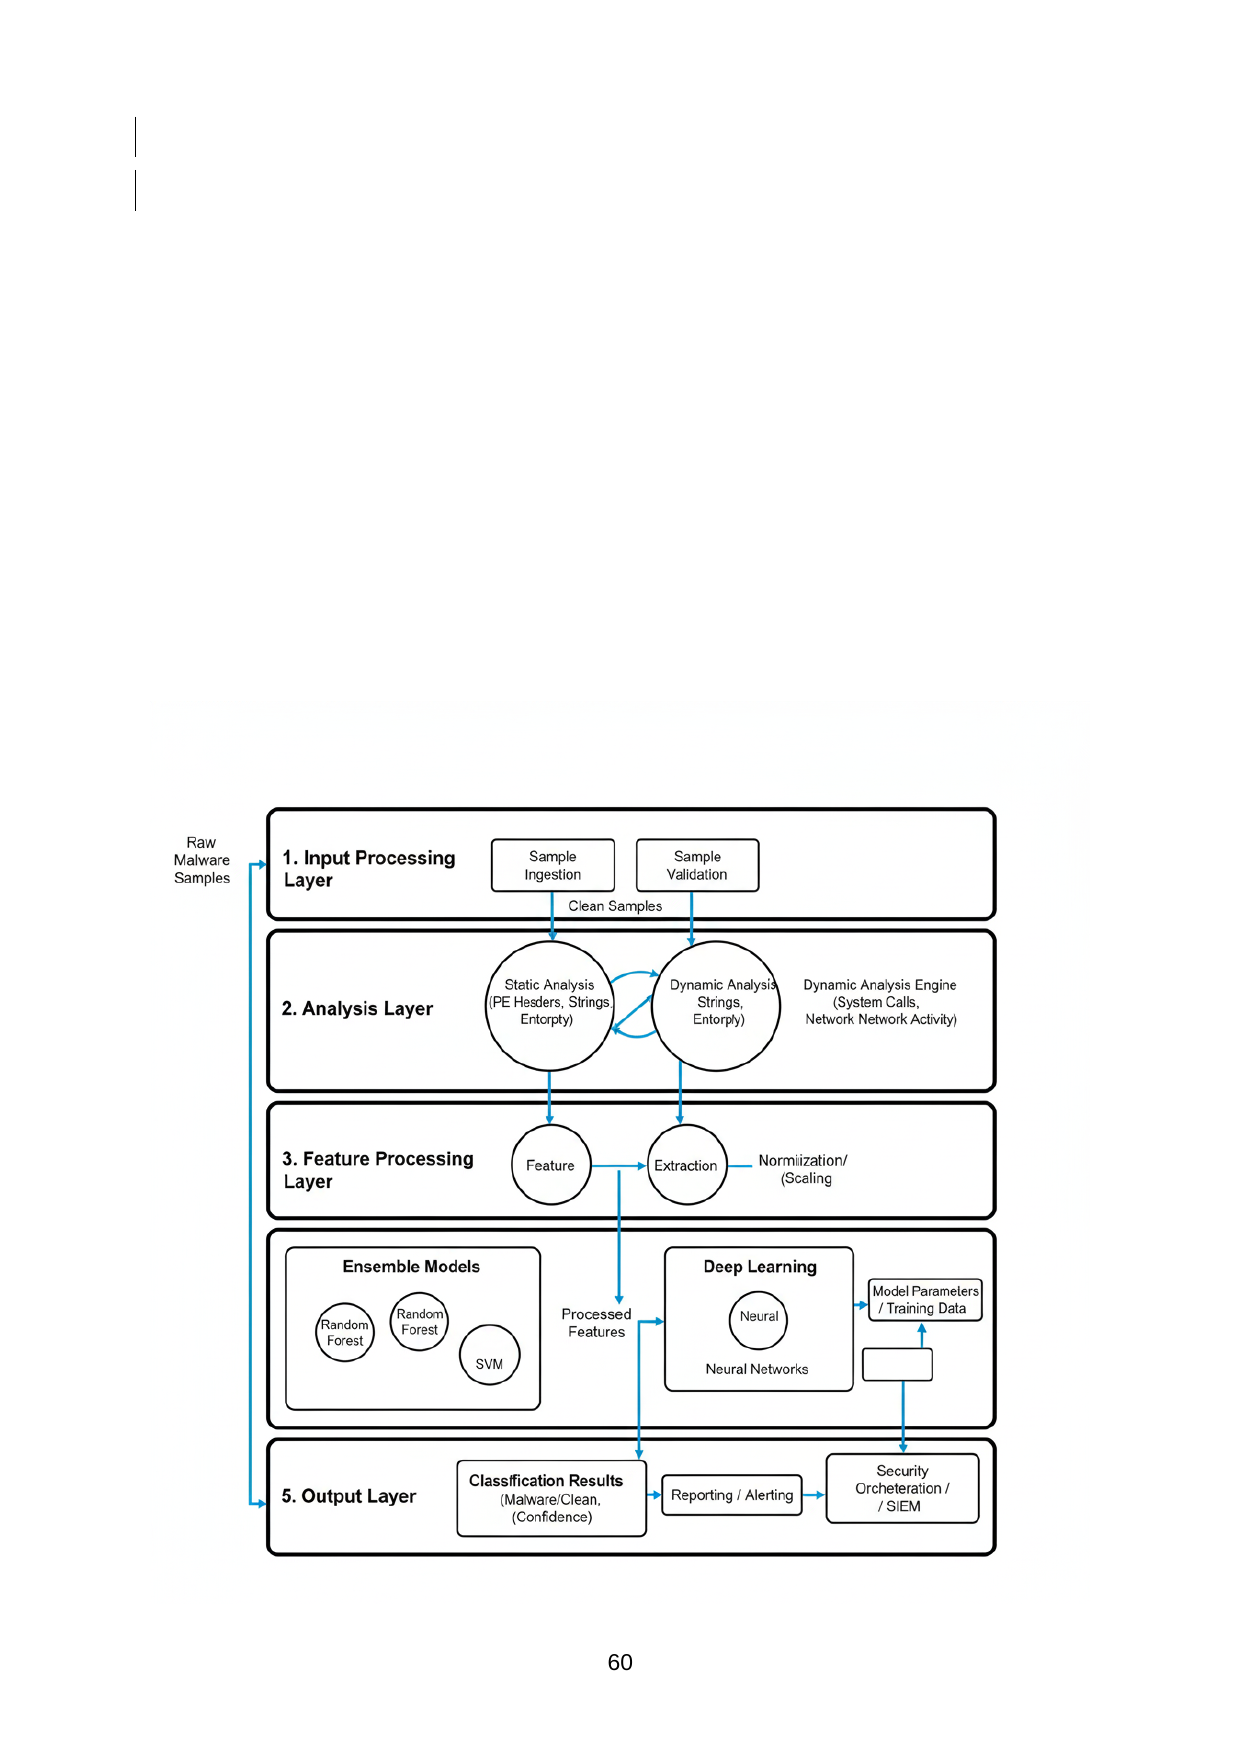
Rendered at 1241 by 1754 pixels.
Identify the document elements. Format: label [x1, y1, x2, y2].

picture [150, 701, 1091, 1604]
